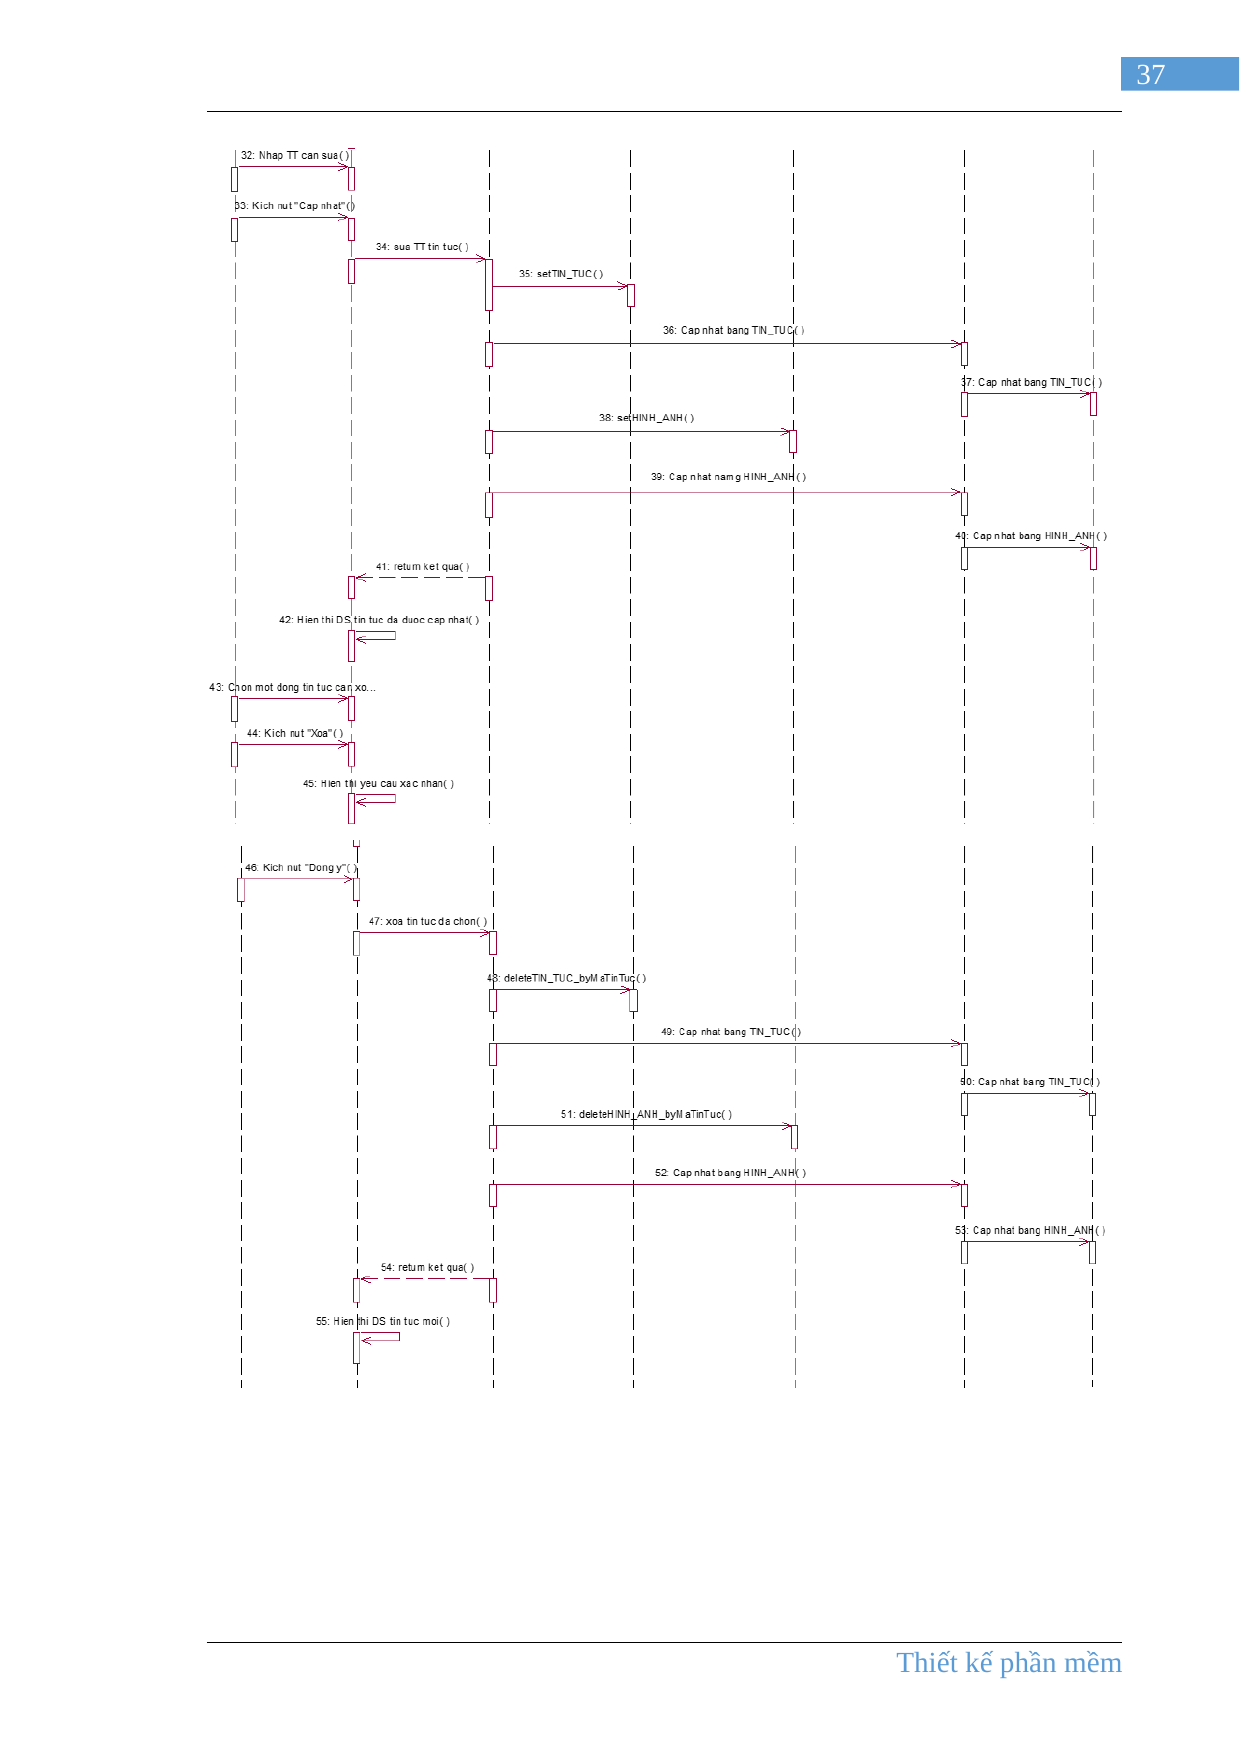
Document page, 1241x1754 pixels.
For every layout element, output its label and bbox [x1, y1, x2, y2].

picture [206, 840, 1129, 1405]
picture [206, 147, 1123, 824]
